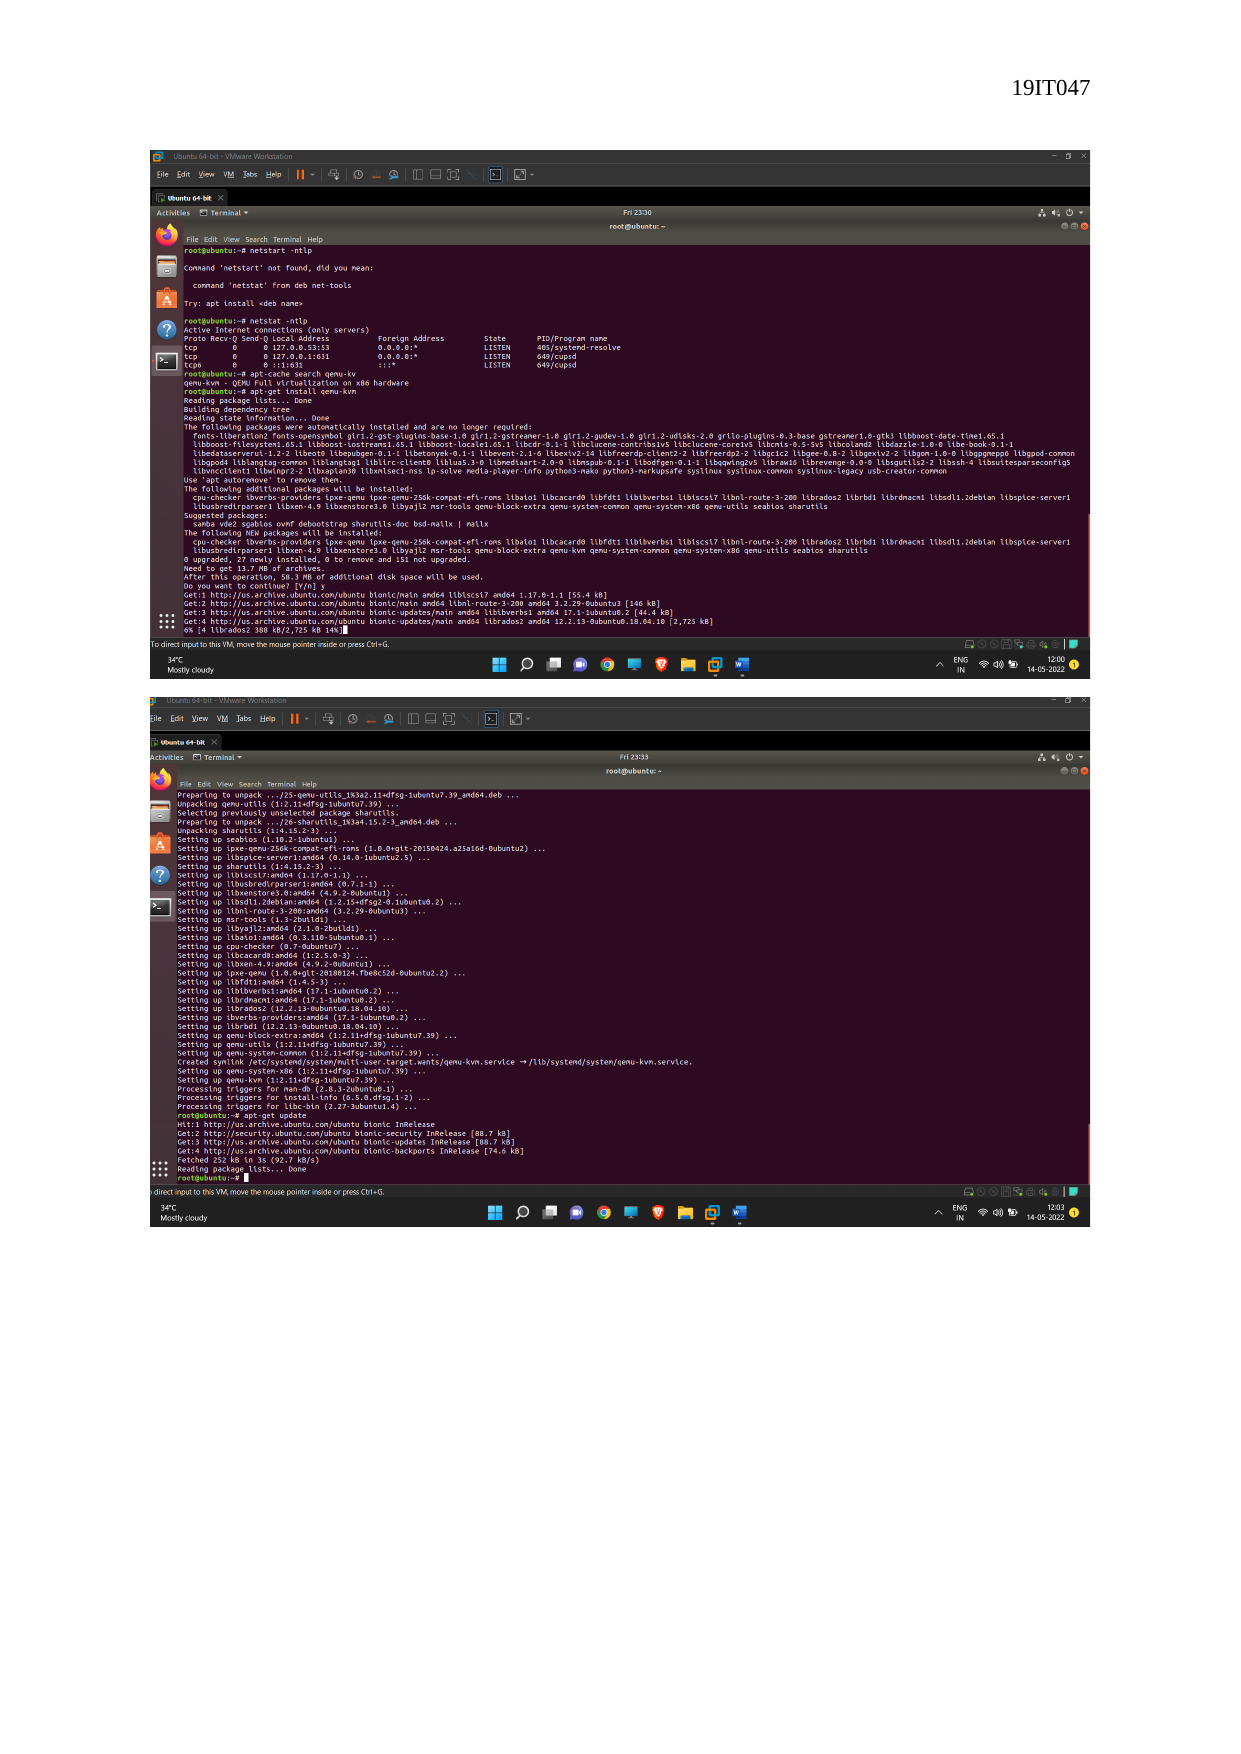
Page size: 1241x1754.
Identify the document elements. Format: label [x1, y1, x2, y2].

picture [150, 150, 1091, 679]
picture [150, 697, 1091, 1227]
